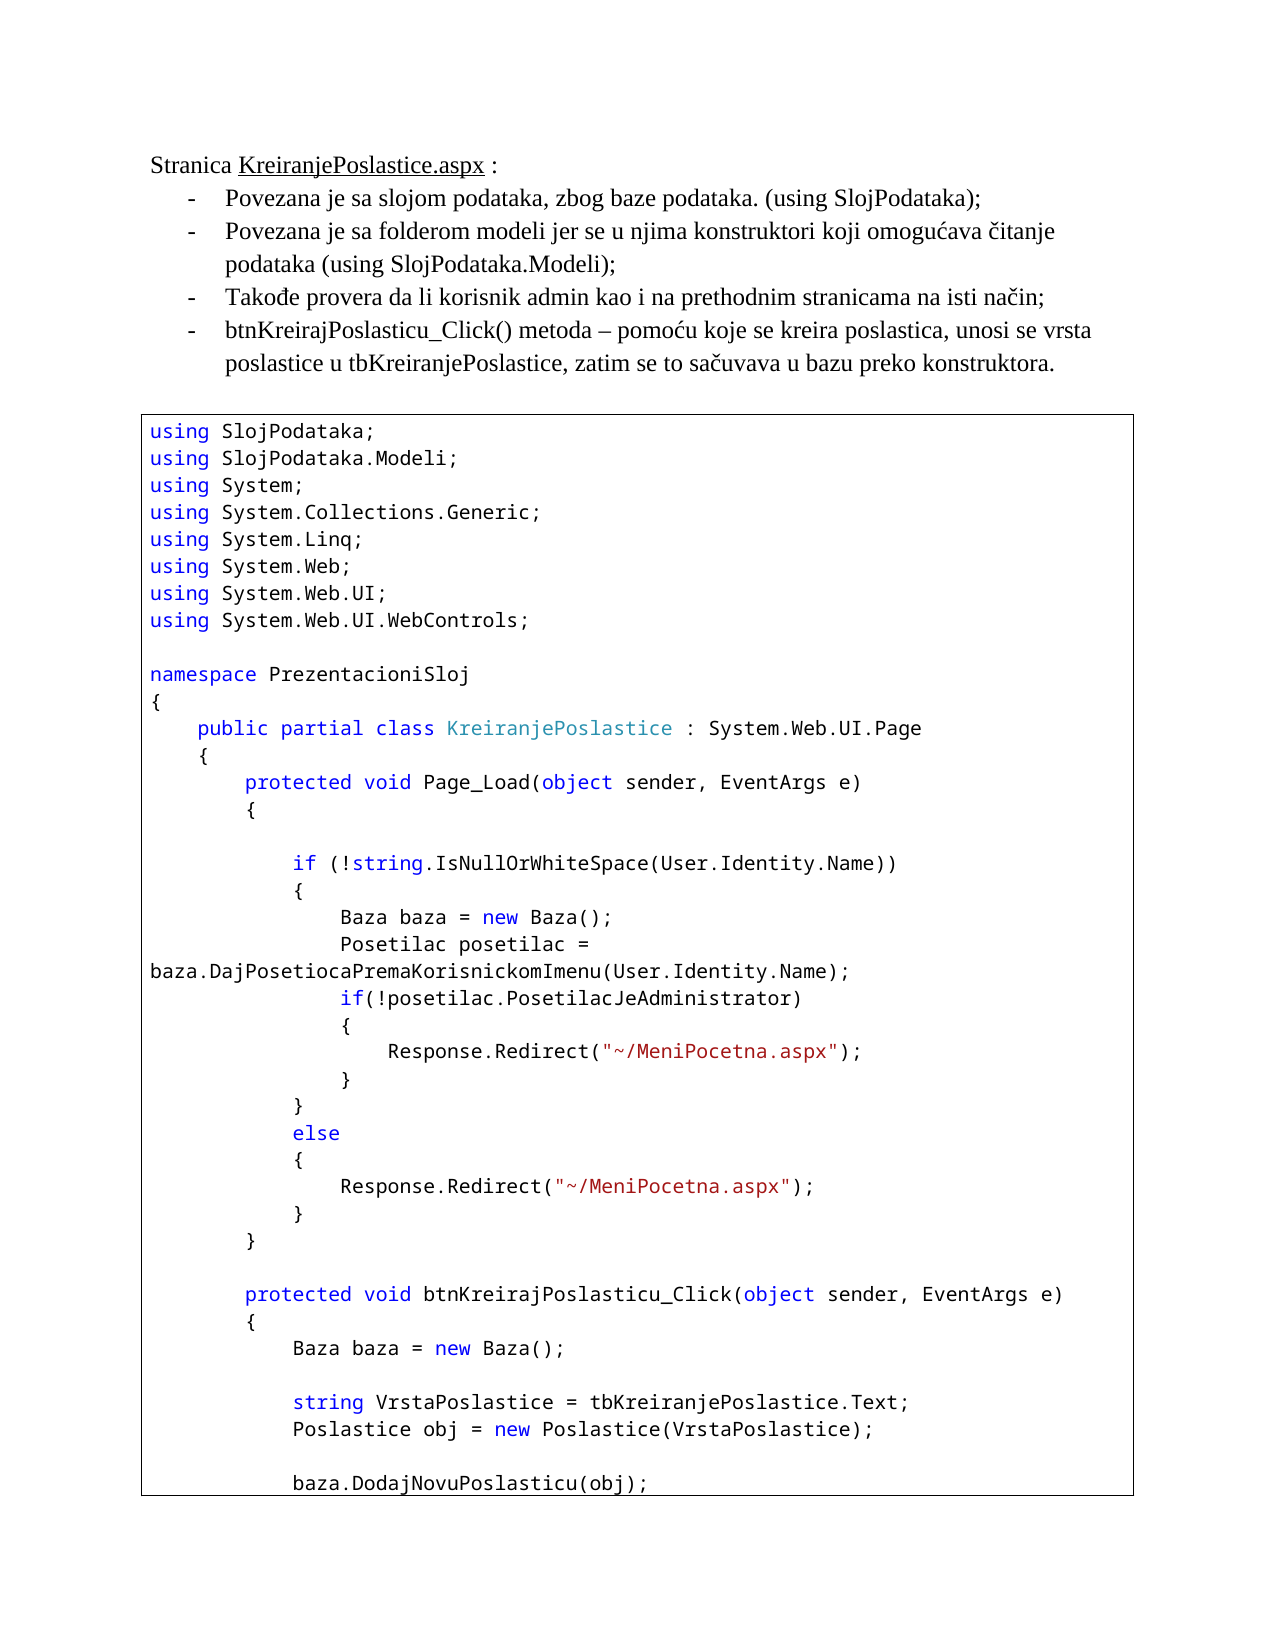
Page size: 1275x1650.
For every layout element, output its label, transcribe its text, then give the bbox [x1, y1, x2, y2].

list btnKreirajPoslasticu_Click() metoda – pomoću koje se kreira poslastica, unosi se vrsta poslastice u tbKreiranjePoslastice, zatim se to sačuvava u bazu preko konstruktora. [187, 315, 1125, 377]
text namespace PrezentacioniSloj [150, 660, 1125, 687]
text { [150, 1011, 1125, 1038]
text protected void btnKreirajPoslasticu_Click(object sender, EventArgs e) [150, 1281, 1125, 1308]
text { [150, 741, 1125, 768]
text } [150, 1092, 1125, 1119]
text using System.Web; [150, 552, 1125, 579]
text { [150, 687, 1125, 714]
text { [150, 1146, 1125, 1173]
text Posetilac posetilac = baza.DajPosetiocaPremaKorisnickomImenu(User.Identity.Name); [150, 930, 1125, 984]
text public partial class KreiranjePoslastice : System.Web.UI.Page [150, 714, 1125, 741]
text Poslastice obj = new Poslastice(VrstaPoslastice); [150, 1416, 1125, 1442]
text using SlojPodataka.Modeli; [150, 444, 1125, 471]
text string VrstaPoslastice = tbKreiranjePoslastice.Text; [150, 1388, 1125, 1416]
text } [150, 1227, 1125, 1254]
list Povezana je sa slojom podataka, zbog baze podataka. (using SlojPodataka); [187, 183, 1125, 212]
list Povezana je sa folderom modeli jer se u njima konstruktori koji omogućava čitanje podataka (using SlojPodataka.Modeli); [187, 216, 1125, 278]
text } [150, 1065, 1125, 1092]
text using System.Web.UI; [150, 579, 1125, 606]
text using System; [150, 471, 1125, 498]
text } [150, 1200, 1125, 1227]
text Response.Redirect("~/MeniPocetna.aspx"); [150, 1038, 1125, 1065]
text using System.Collections.Generic; [150, 498, 1125, 525]
text { [150, 876, 1125, 903]
list Takođe provera da li korisnik admin kao i na prethodnim stranicama na isti način; [187, 282, 1125, 311]
text if(!posetilac.PosetilacJeAdministrator) [150, 984, 1125, 1011]
text protected void Page_Load(object sender, EventArgs e) [150, 768, 1125, 795]
text Baza baza = new Baza(); [150, 1334, 1125, 1362]
text { [150, 795, 1125, 822]
text Stranica KreiranjePoslastice.aspx : [150, 150, 1125, 179]
text using System.Linq; [150, 525, 1125, 552]
text if (!string.IsNullOrWhiteSpace(User.Identity.Name)) [150, 849, 1125, 876]
text else [150, 1119, 1125, 1146]
text Response.Redirect("~/MeniPocetna.aspx"); [150, 1173, 1125, 1200]
text Baza baza = new Baza(); [150, 903, 1125, 930]
text using SlojPodataka; [142, 415, 1133, 444]
text baza.DodajNovuPoslasticu(obj); [150, 1469, 1125, 1495]
text using System.Web.UI.WebControls; [150, 606, 1125, 633]
text { [150, 1308, 1125, 1334]
